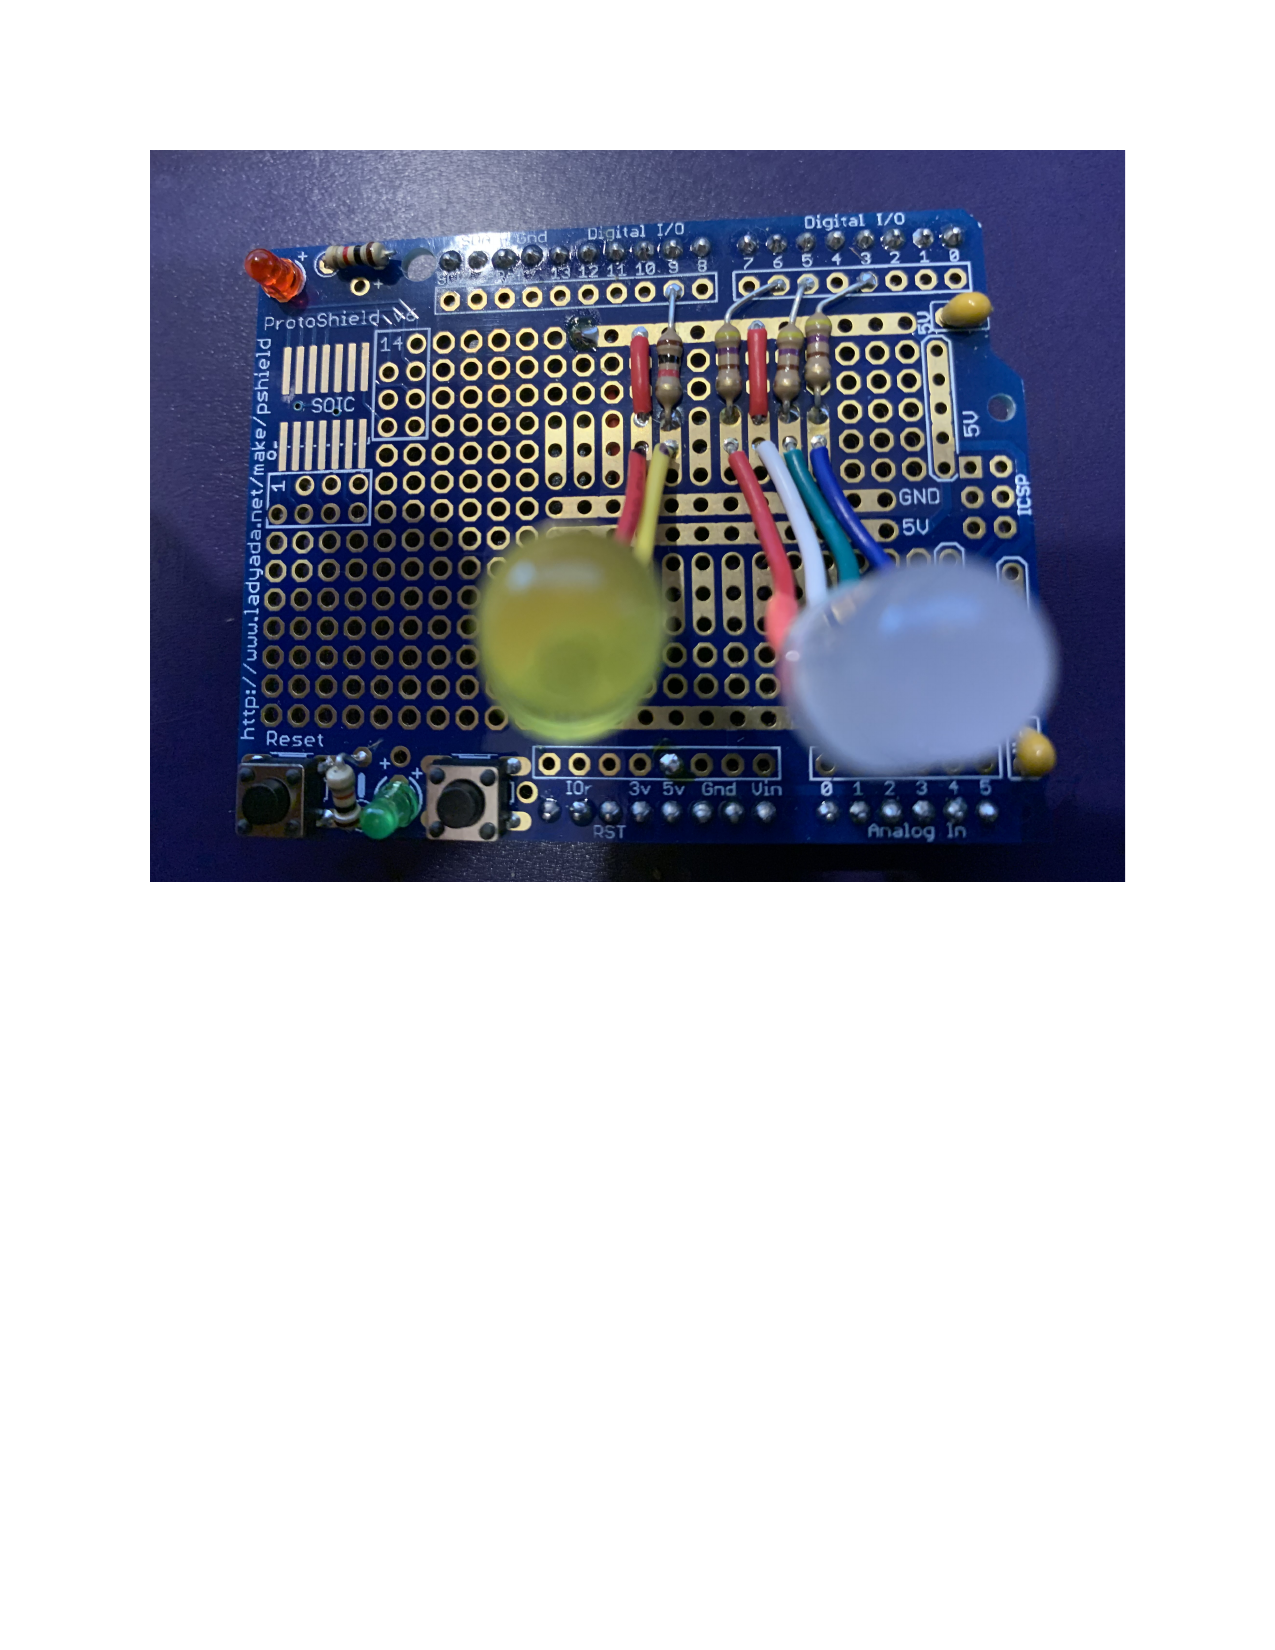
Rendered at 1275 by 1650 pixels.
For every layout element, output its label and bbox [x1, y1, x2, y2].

picture [150, 150, 1125, 882]
